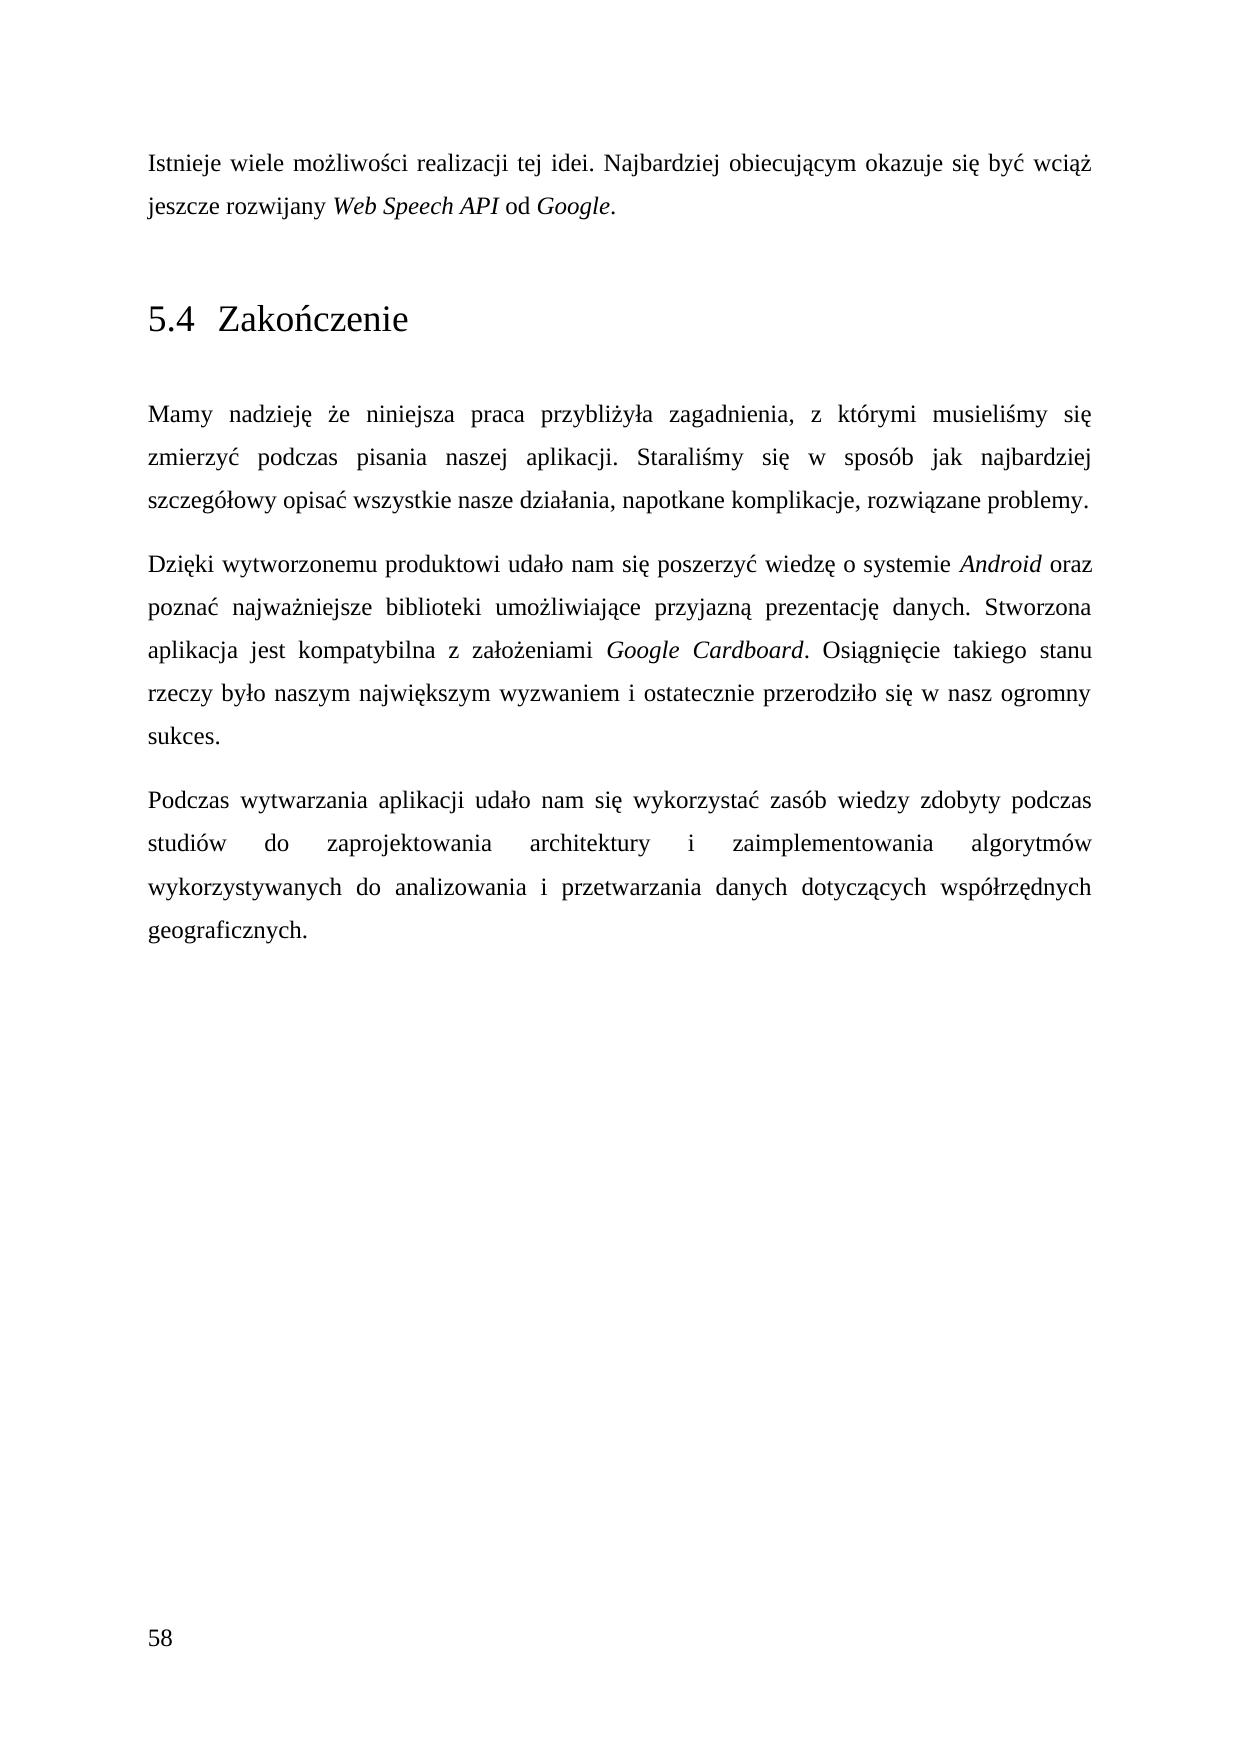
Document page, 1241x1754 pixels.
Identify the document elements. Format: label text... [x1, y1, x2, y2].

text Mamy nadzieję że niniejsza praca przybliżyła zagadnienia, z którymi musieliśmy się zmierzyć podczas pisania naszej aplikacji. Staraliśmy się w sposób jak najbardziej szczegółowy opisać wszystkie nasze działania, napotkane komplikacje, rozwiązane problemy. [148, 399, 1092, 514]
text Istnieje wiele możliwości realizacji tej idei. Najbardziej obiecującym okazuje się być wciąż jeszcze rozwijany Web Speech API od Google. [148, 148, 1092, 219]
subtitle Zakończenie [148, 296, 1092, 339]
text Podczas wytwarzania aplikacji udało nam się wykorzystać zasób wiedzy zdobyty podczas studiów do zaprojektowania architektury i zaimplementowania algorytmów wykorzystywanych do analizowania i przetwarzania danych dotyczących współrzędnych geograficznych. [148, 785, 1092, 943]
text Dzięki wytworzonemu produktowi udało nam się poszerzyć wiedzę o systemie Android oraz poznać najważniejsze biblioteki umożliwiające przyjazną prezentację danych. Stworzona aplikacja jest kompatybilna z założeniami Google Cardboard. Osiągnięcie takiego stanu rzeczy było naszym największym wyzwaniem i ostatecznie przerodziło się w nasz ogromny sukces. [148, 549, 1092, 750]
